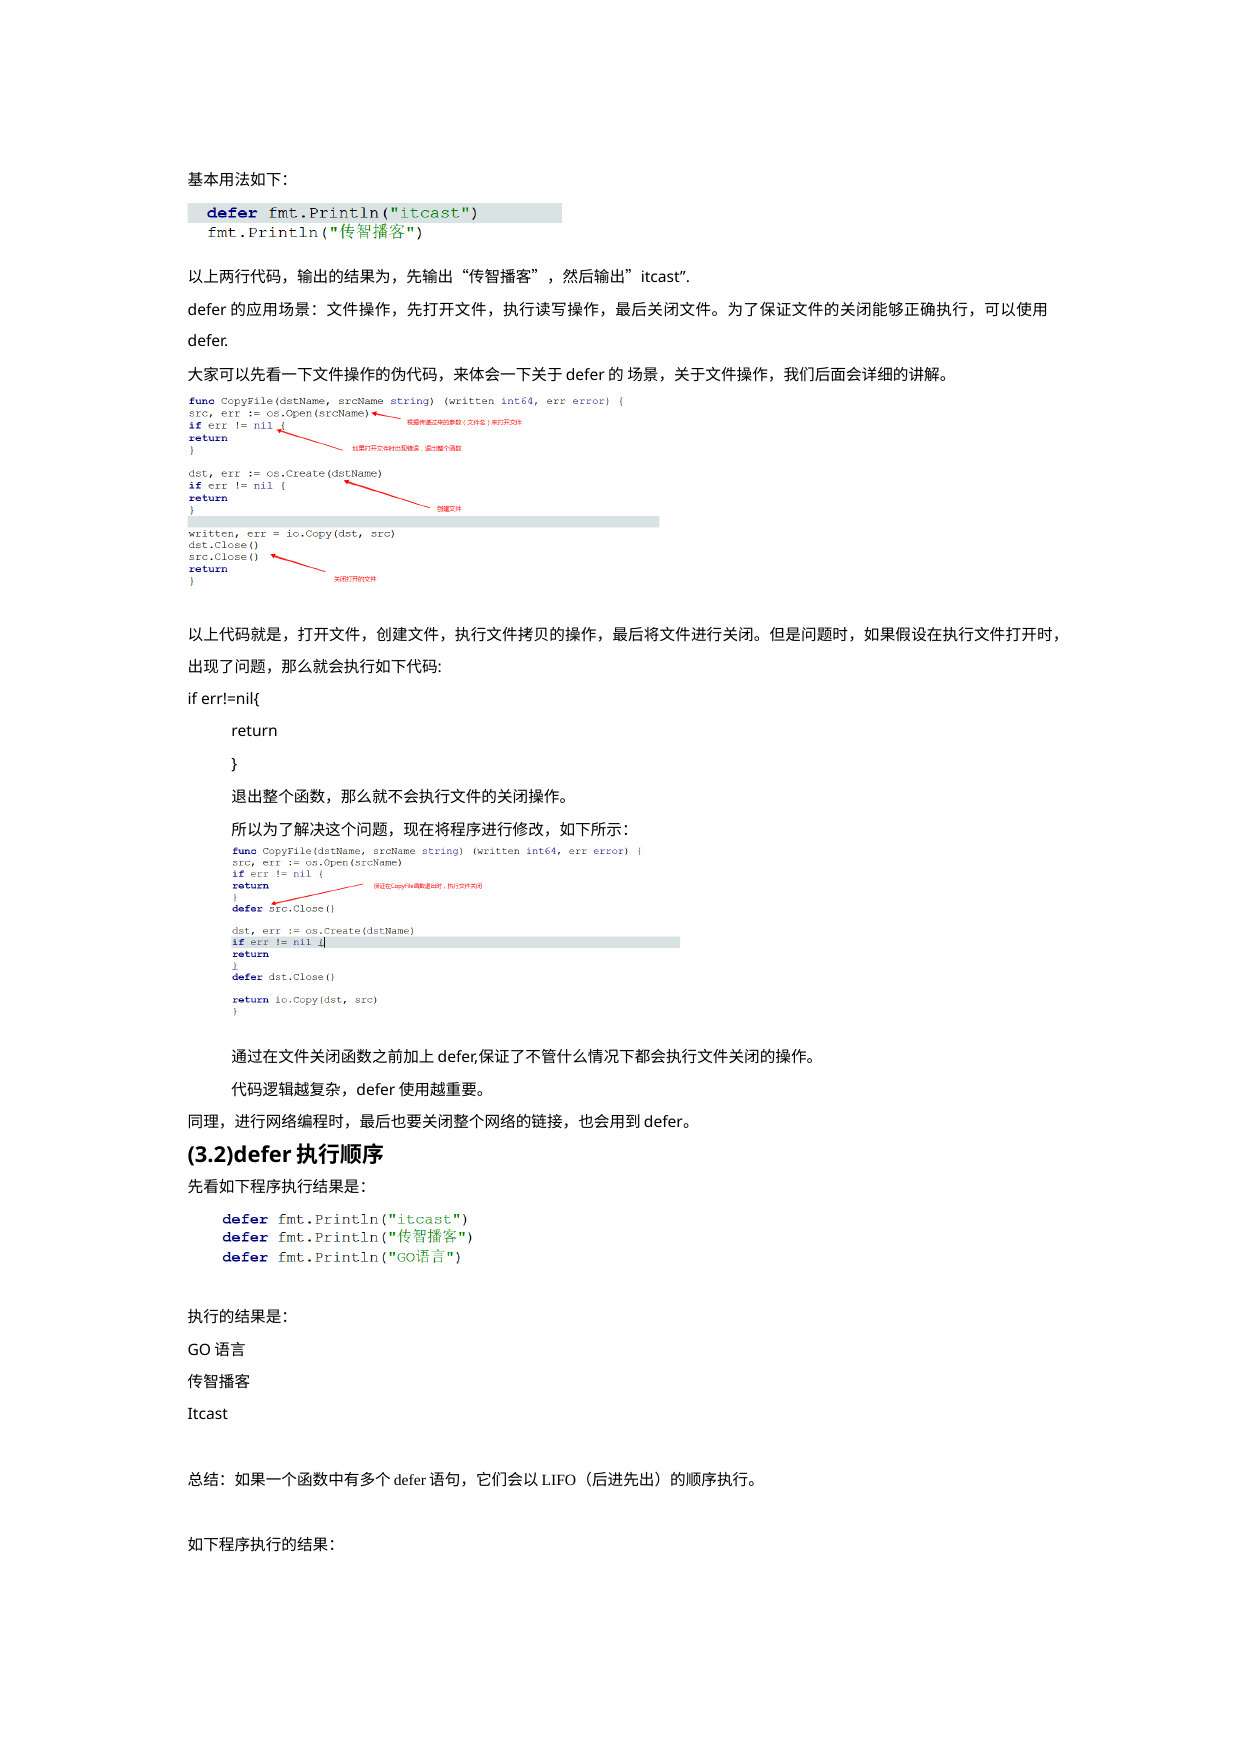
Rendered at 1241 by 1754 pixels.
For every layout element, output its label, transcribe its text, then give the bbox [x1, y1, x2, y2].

text if err!=nil{ [187, 682, 1053, 714]
picture [187, 1202, 535, 1276]
text 如下程序执行的结果： [187, 1527, 1053, 1559]
text 执行的结果是： [187, 1299, 1053, 1332]
text Itcast [187, 1397, 1053, 1429]
picture [231, 844, 680, 1016]
text 大家可以先看一下文件操作的伪代码，来体会一下关于defer的 场景，关于文件操作，我们后面会详细的讲解。 [187, 357, 1053, 389]
text 以上两行代码，输出的结果为，先输出“传智播客”，然后输出”itcast”. [187, 259, 1053, 292]
text 基本用法如下： [187, 162, 1053, 194]
text GO语言 [187, 1332, 1053, 1364]
text 先看如下程序执行结果是： [187, 1169, 1053, 1202]
text defer的应用场景：文件操作，先打开文件，执行读写操作，最后关闭文件。为了保证文件的关闭能够正确执行，可以使用defer. [187, 292, 1053, 357]
text (3.2)defer执行顺序 [187, 1137, 1053, 1169]
text return [187, 714, 1053, 747]
text 所以为了解决这个问题，现在将程序进行修改，如下所示： [187, 812, 1053, 844]
picture [187, 389, 660, 595]
text 代码逻辑越复杂，defer使用越重要。 [187, 1072, 1053, 1104]
text 通过在文件关闭函数之前加上defer,保证了不管什么情况下都会执行文件关闭的操作。 [187, 1039, 1053, 1072]
picture [187, 194, 562, 250]
text 同理，进行网络编程时，最后也要关闭整个网络的链接，也会用到defer。 [187, 1104, 1053, 1137]
text 传智播客 [187, 1364, 1053, 1397]
text } [187, 747, 1053, 779]
text 总结：如果一个函数中有多个defer语句，它们会以LIFO（后进先出）的顺序执行。 [187, 1462, 1053, 1494]
text 以上代码就是，打开文件，创建文件，执行文件拷贝的操作，最后将文件进行关闭。但是问题时，如果假设在执行文件打开时，出现了问题，那么就会执行如下代码: [187, 617, 1053, 682]
text 退出整个函数，那么就不会执行文件的关闭操作。 [187, 779, 1053, 812]
